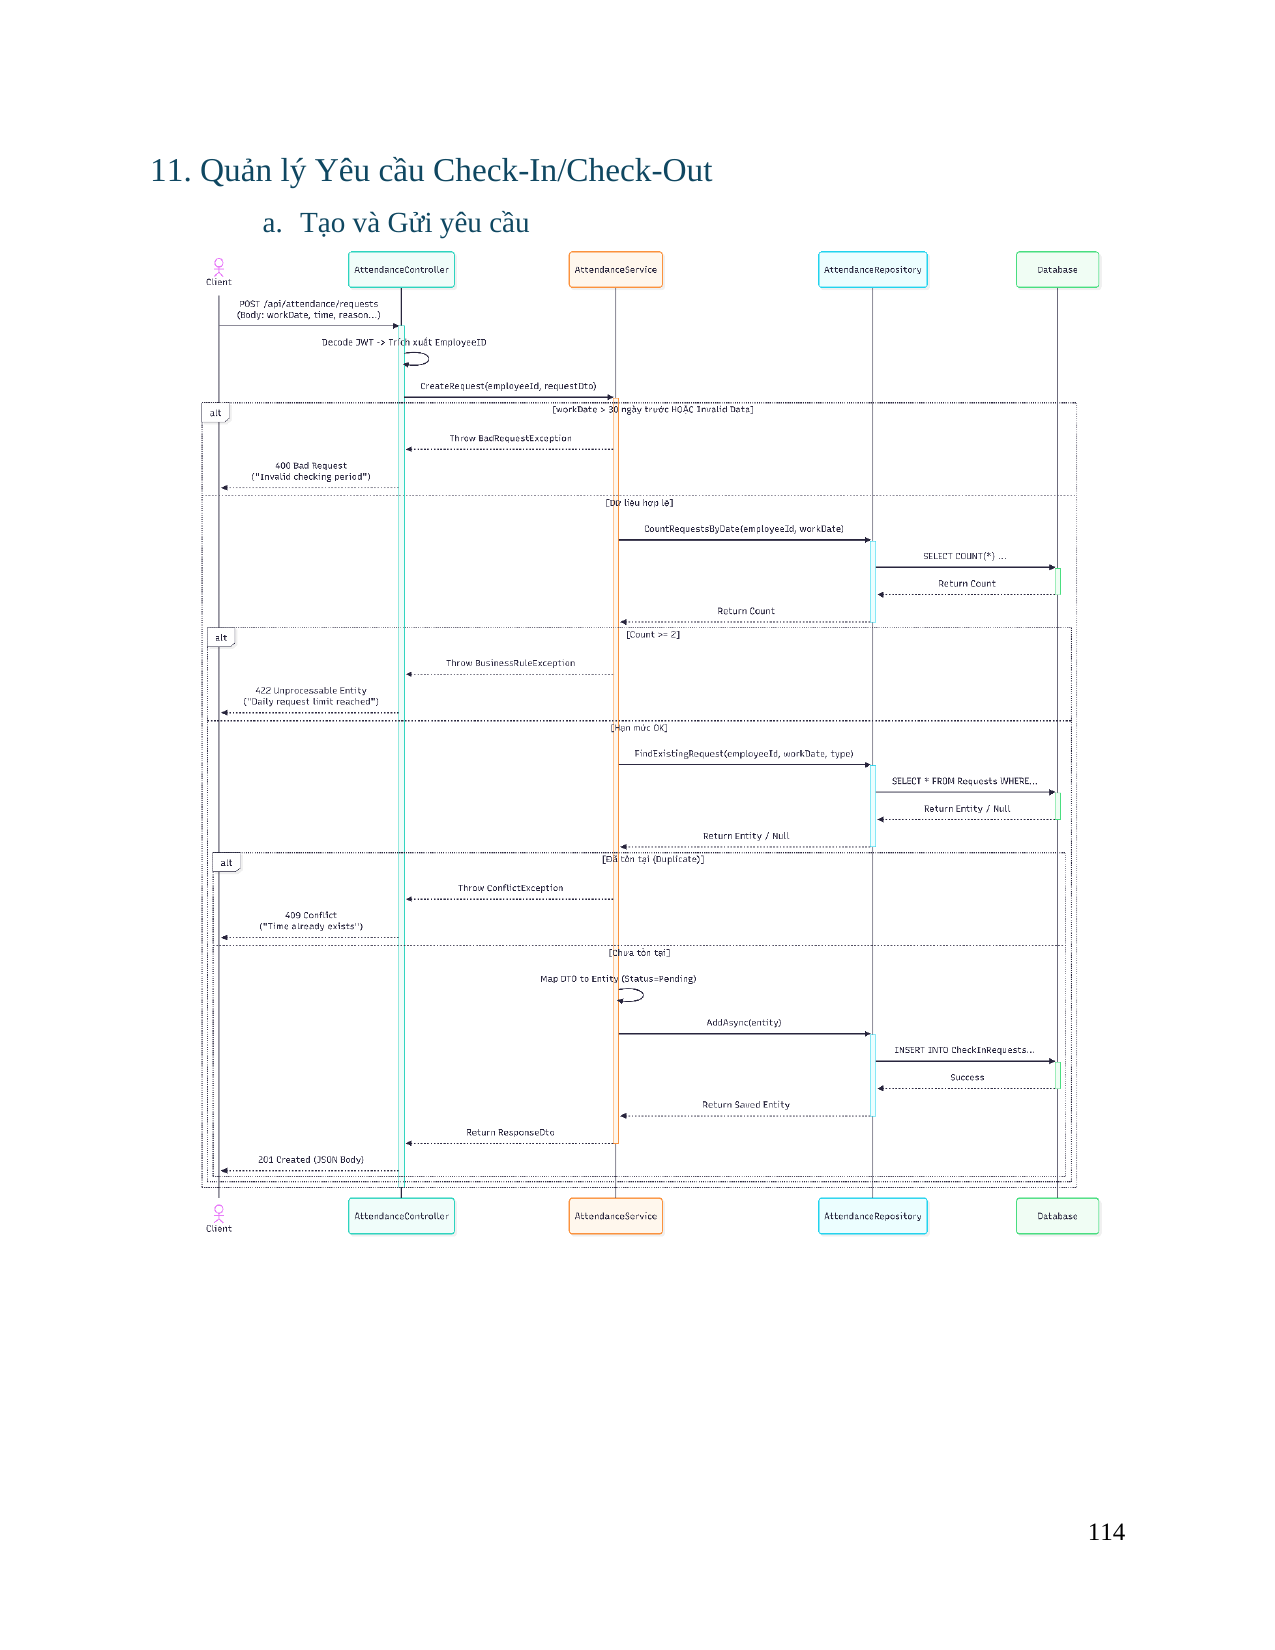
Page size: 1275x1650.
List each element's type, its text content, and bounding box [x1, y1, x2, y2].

subtitle 11. Quản lý Yêu cầu Check-In/Check-Out [150, 150, 1125, 188]
subtitle Tạo và Gửi yêu cầu [262, 205, 1125, 238]
picture [150, 246, 1125, 1256]
